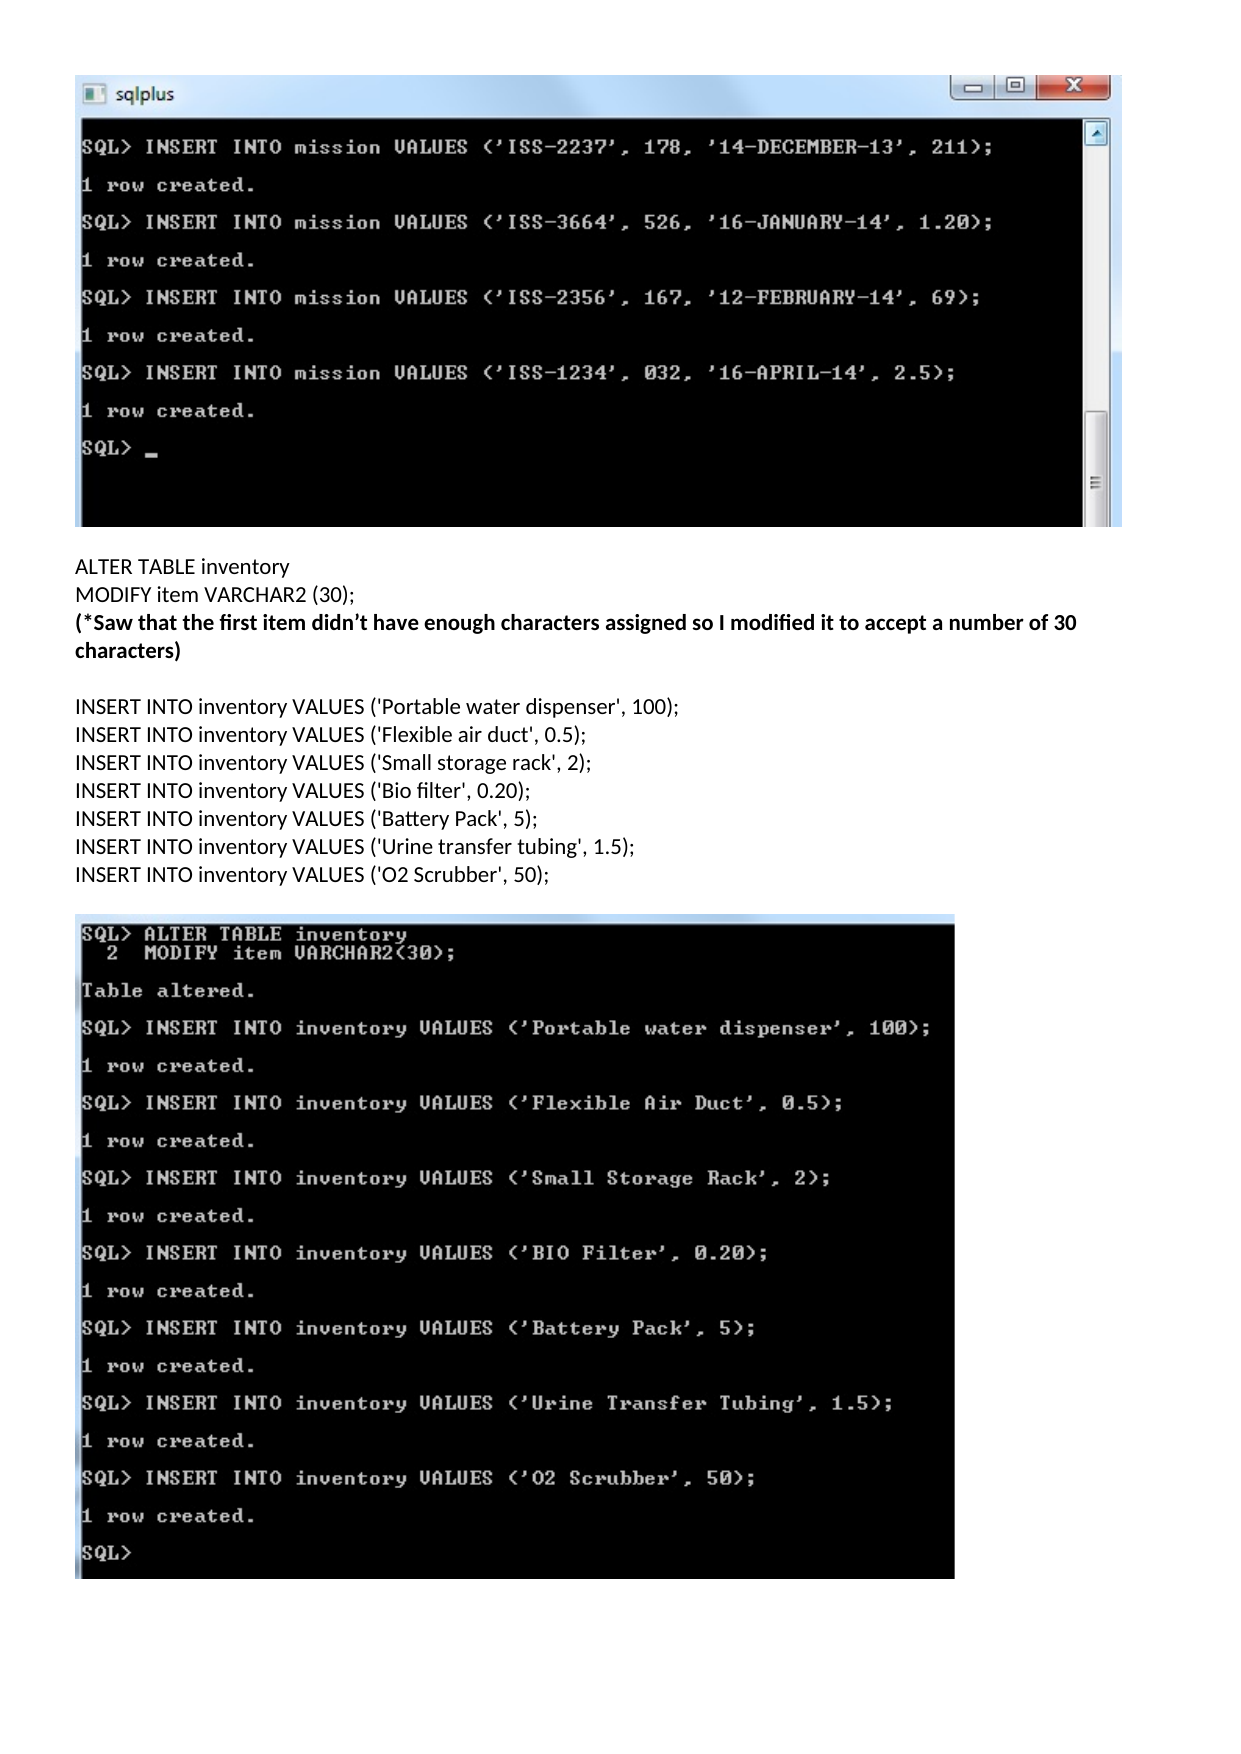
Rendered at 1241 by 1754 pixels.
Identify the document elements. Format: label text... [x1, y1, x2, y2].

text INSERT INTO inventory VALUES ('Flexible air duct', 0.5); [75, 720, 1165, 748]
text INSERT INTO inventory VALUES ('O2 Scrubber', 50); [75, 860, 1165, 888]
text INSERT INTO inventory VALUES ('Urine transfer tubing', 1.5); [75, 832, 1165, 860]
text INSERT INTO inventory VALUES ('Bio filter', 0.20); [75, 776, 1165, 804]
text ALTER TABLE inventory [75, 552, 1165, 580]
text INSERT INTO inventory VALUES ('Battery Pack', 5); [75, 804, 1165, 832]
text MODIFY item VARCHAR2 (30); (*Saw that the first item didn’t have enough characters assigned so I modified it to accept a number of 30 characters) INSERT INTO inventory VALUES ('Portable water dispenser', 100); [75, 580, 1165, 720]
picture [75, 75, 1122, 527]
picture [75, 914, 955, 1579]
text INSERT INTO inventory VALUES ('Small storage rack', 2); [75, 748, 1165, 776]
